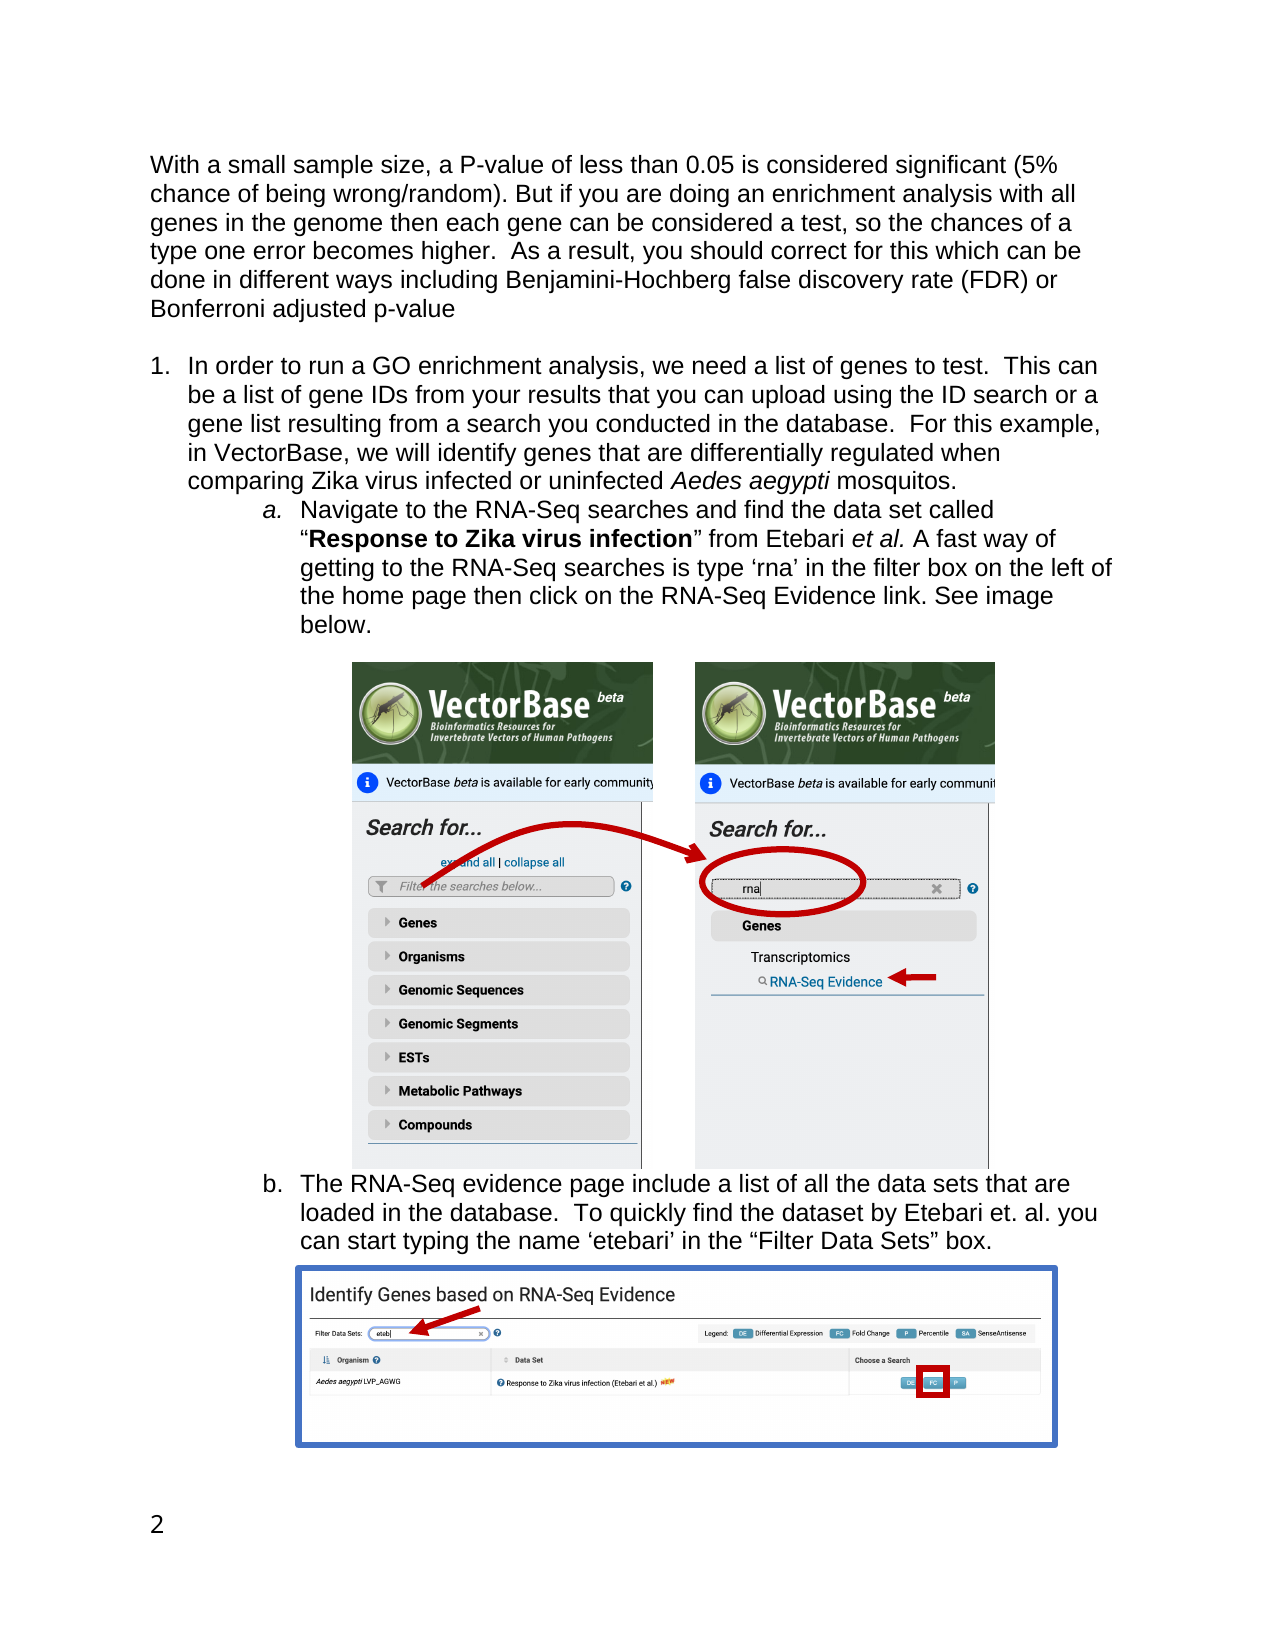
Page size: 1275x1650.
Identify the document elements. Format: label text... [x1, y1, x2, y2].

picture [695, 662, 995, 1169]
list In order to run a GO enrichment analysis, we need a list of genes to test. This can be a list of gene IDs from your results that you can upload using the ID search or a gene list resulting from a search you conducted in the database. For this example, in VectorBase, we will identify genes that are differentially regulated when comparing Zika virus infected or uninfected Aedes aegypti mosquitos. [150, 351, 1125, 495]
picture [352, 662, 653, 1169]
list Navigate to the RNA-Seq searches and find the data set called “Response to Zika virus infection” from Etebari et al. A fast way of getting to the RNA-Seq searches is type ‘rna’ in the filter box on the left of the home page then click on the RNA-Seq Evidence link. See image below. [262, 495, 1125, 639]
text With a small sample size, a P-value of less than 0.05 is considered significant (5% chance of being wrong/random). But if you are doing an enrichment analysis with all genes in the genome then each gene can be considered a test, so the chances of a type one error becomes higher. As a result, you should correct for this which can be done in different ways including Benjamini-Hochberg false discovery rate (FDR) or Bonferroni adjusted p-value [150, 150, 1125, 322]
picture [302, 1271, 1052, 1442]
